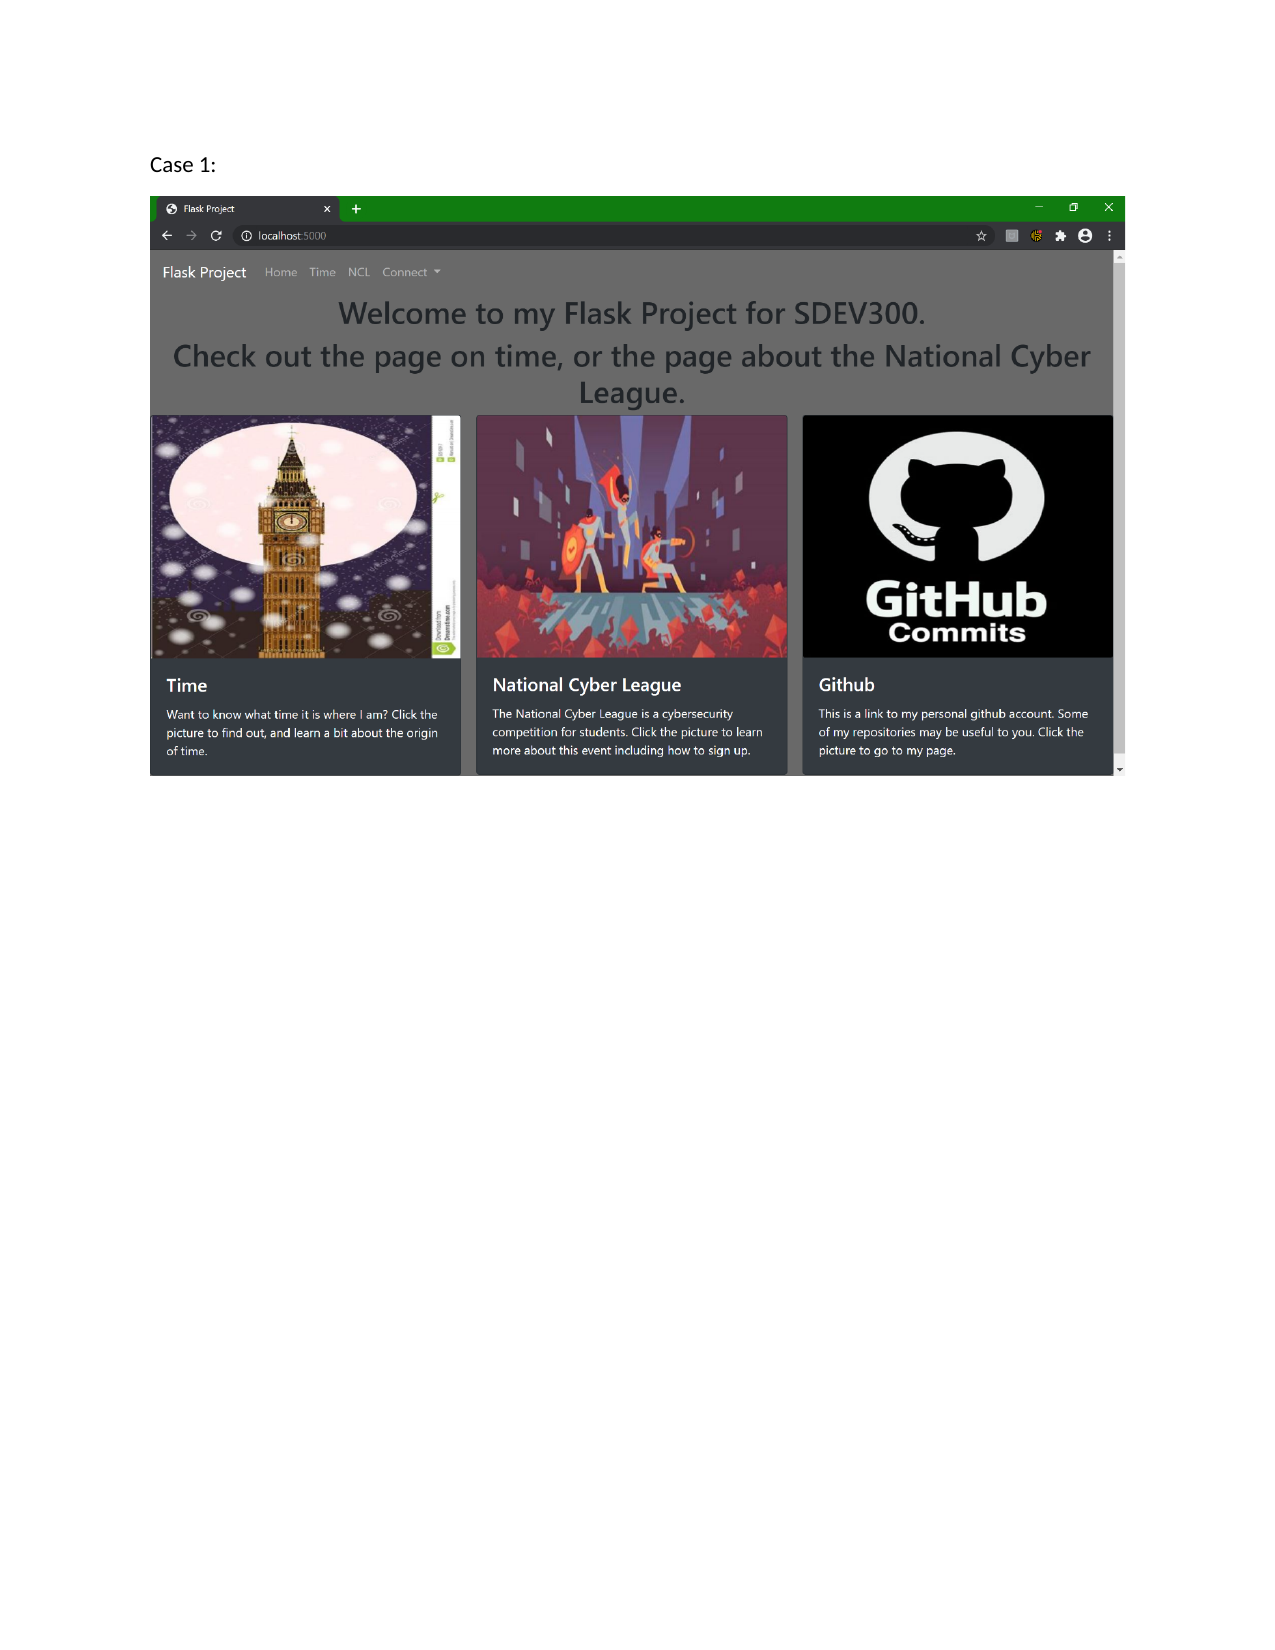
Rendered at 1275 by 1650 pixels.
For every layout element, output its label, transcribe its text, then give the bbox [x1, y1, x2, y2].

picture [150, 196, 1125, 776]
text Case 1: [150, 150, 1125, 178]
